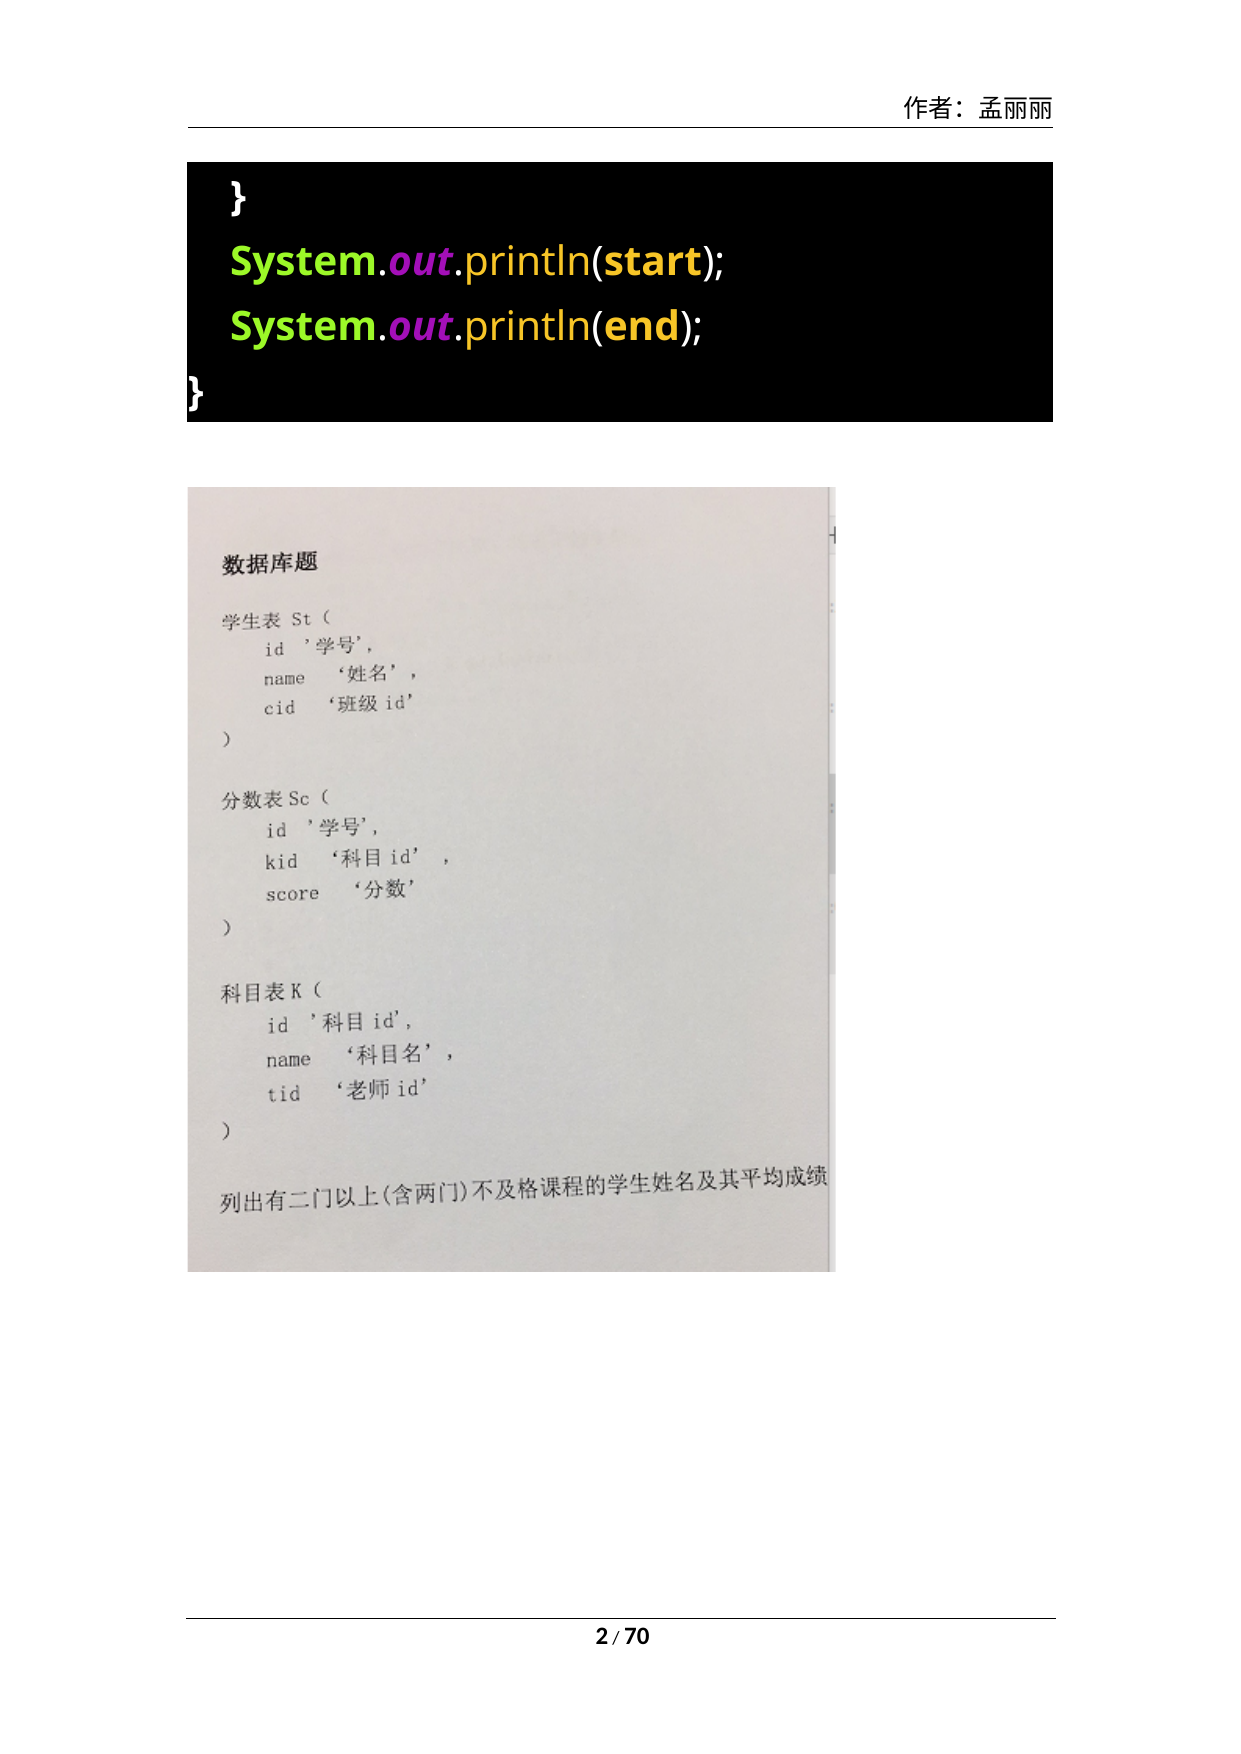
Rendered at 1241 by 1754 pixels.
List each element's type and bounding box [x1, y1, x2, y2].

text [187, 162, 1053, 422]
picture [187, 487, 836, 1272]
